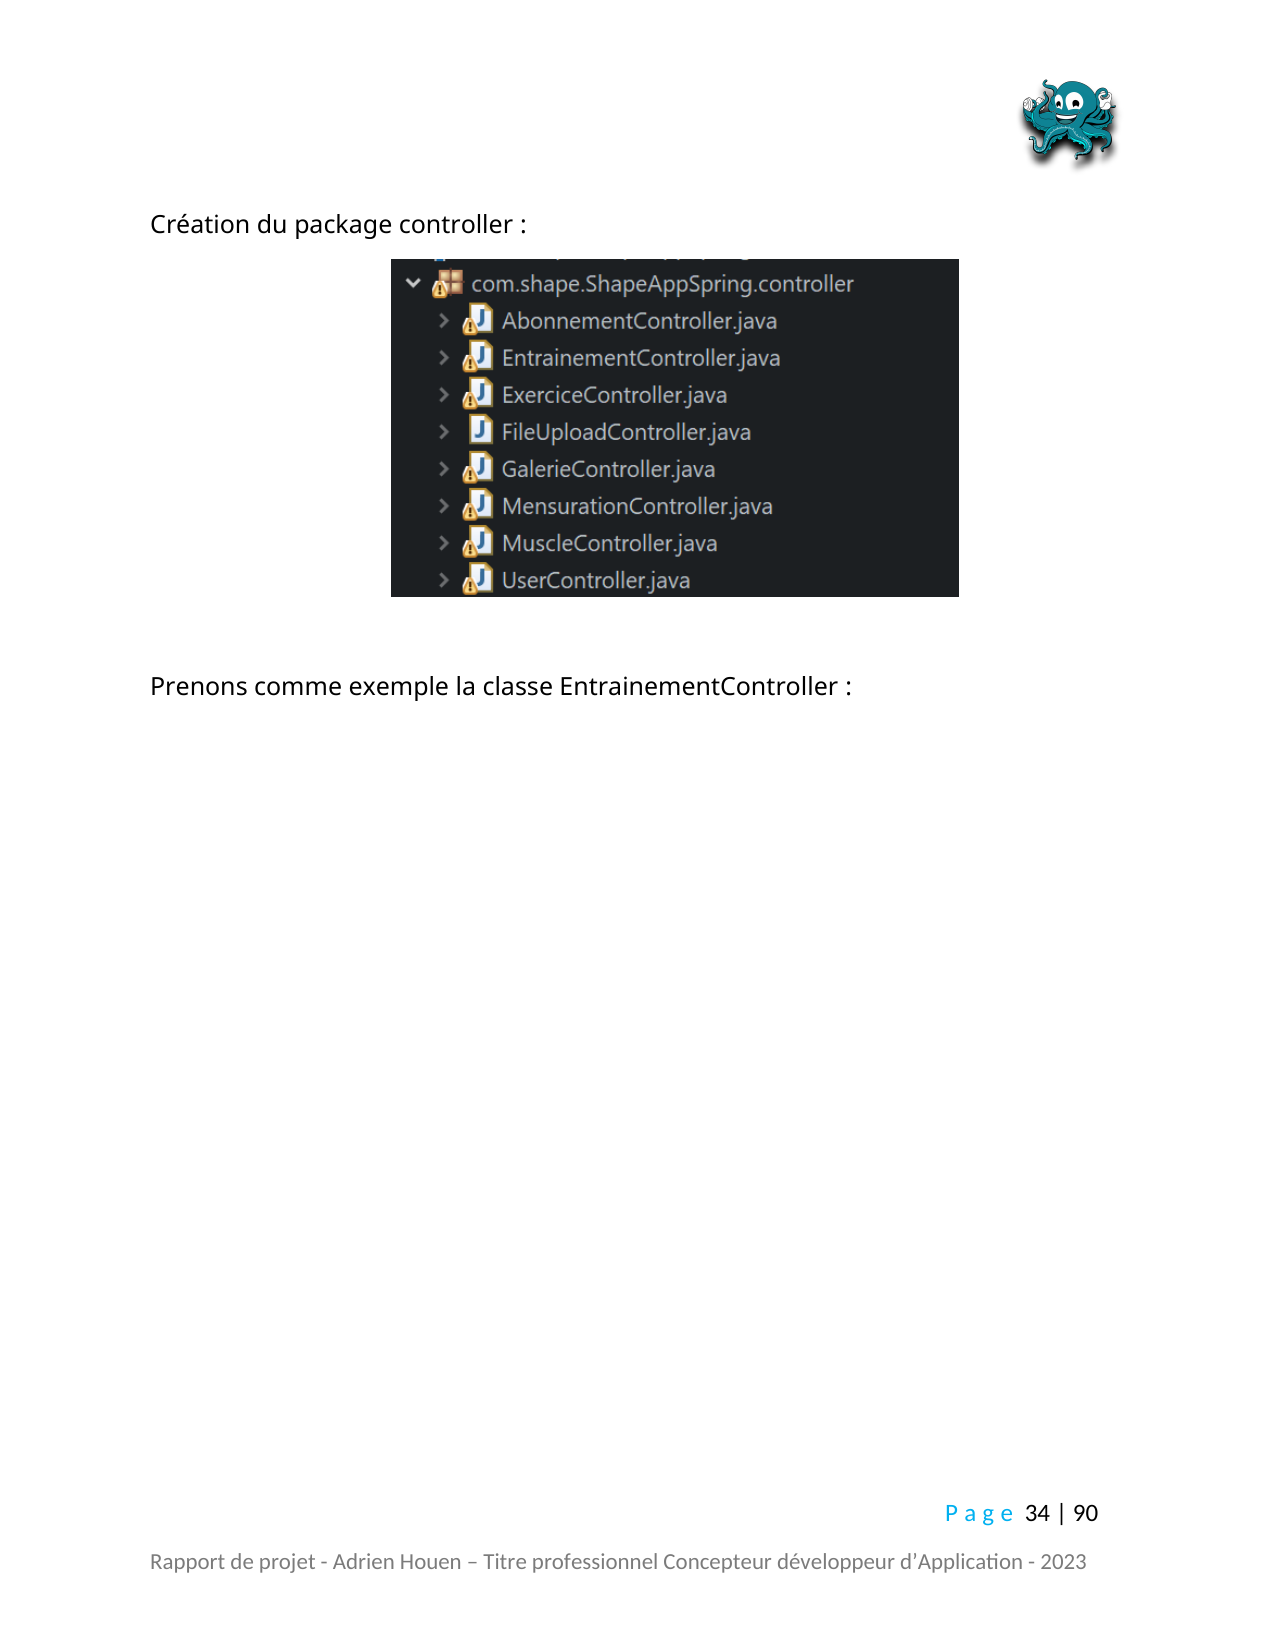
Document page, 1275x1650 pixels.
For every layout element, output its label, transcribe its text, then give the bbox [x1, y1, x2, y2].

text Création du package controller : [150, 206, 1125, 240]
picture [391, 259, 959, 597]
picture [1021, 74, 1118, 161]
text Prenons comme exemple la classe EntrainementController : [150, 669, 1125, 703]
